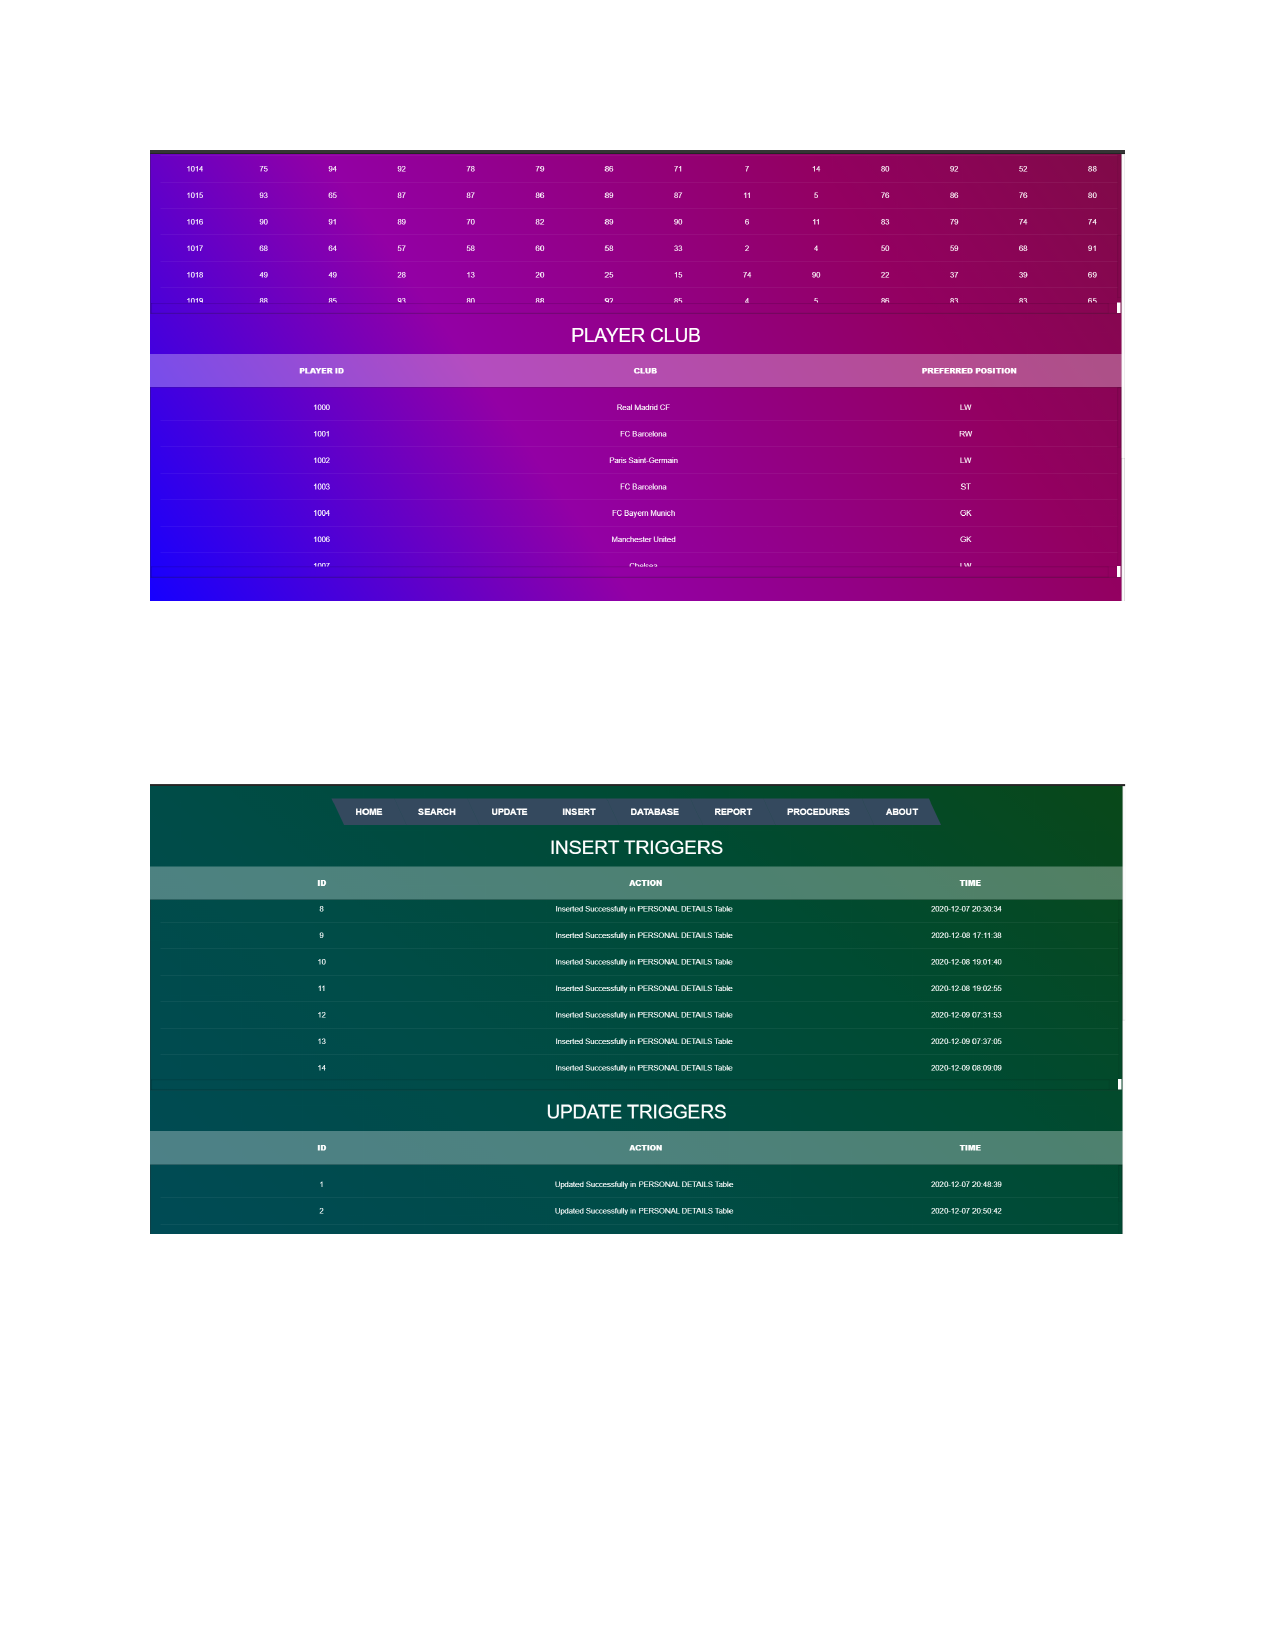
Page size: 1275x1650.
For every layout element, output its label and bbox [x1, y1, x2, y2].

picture [150, 784, 1125, 1234]
picture [150, 150, 1125, 601]
